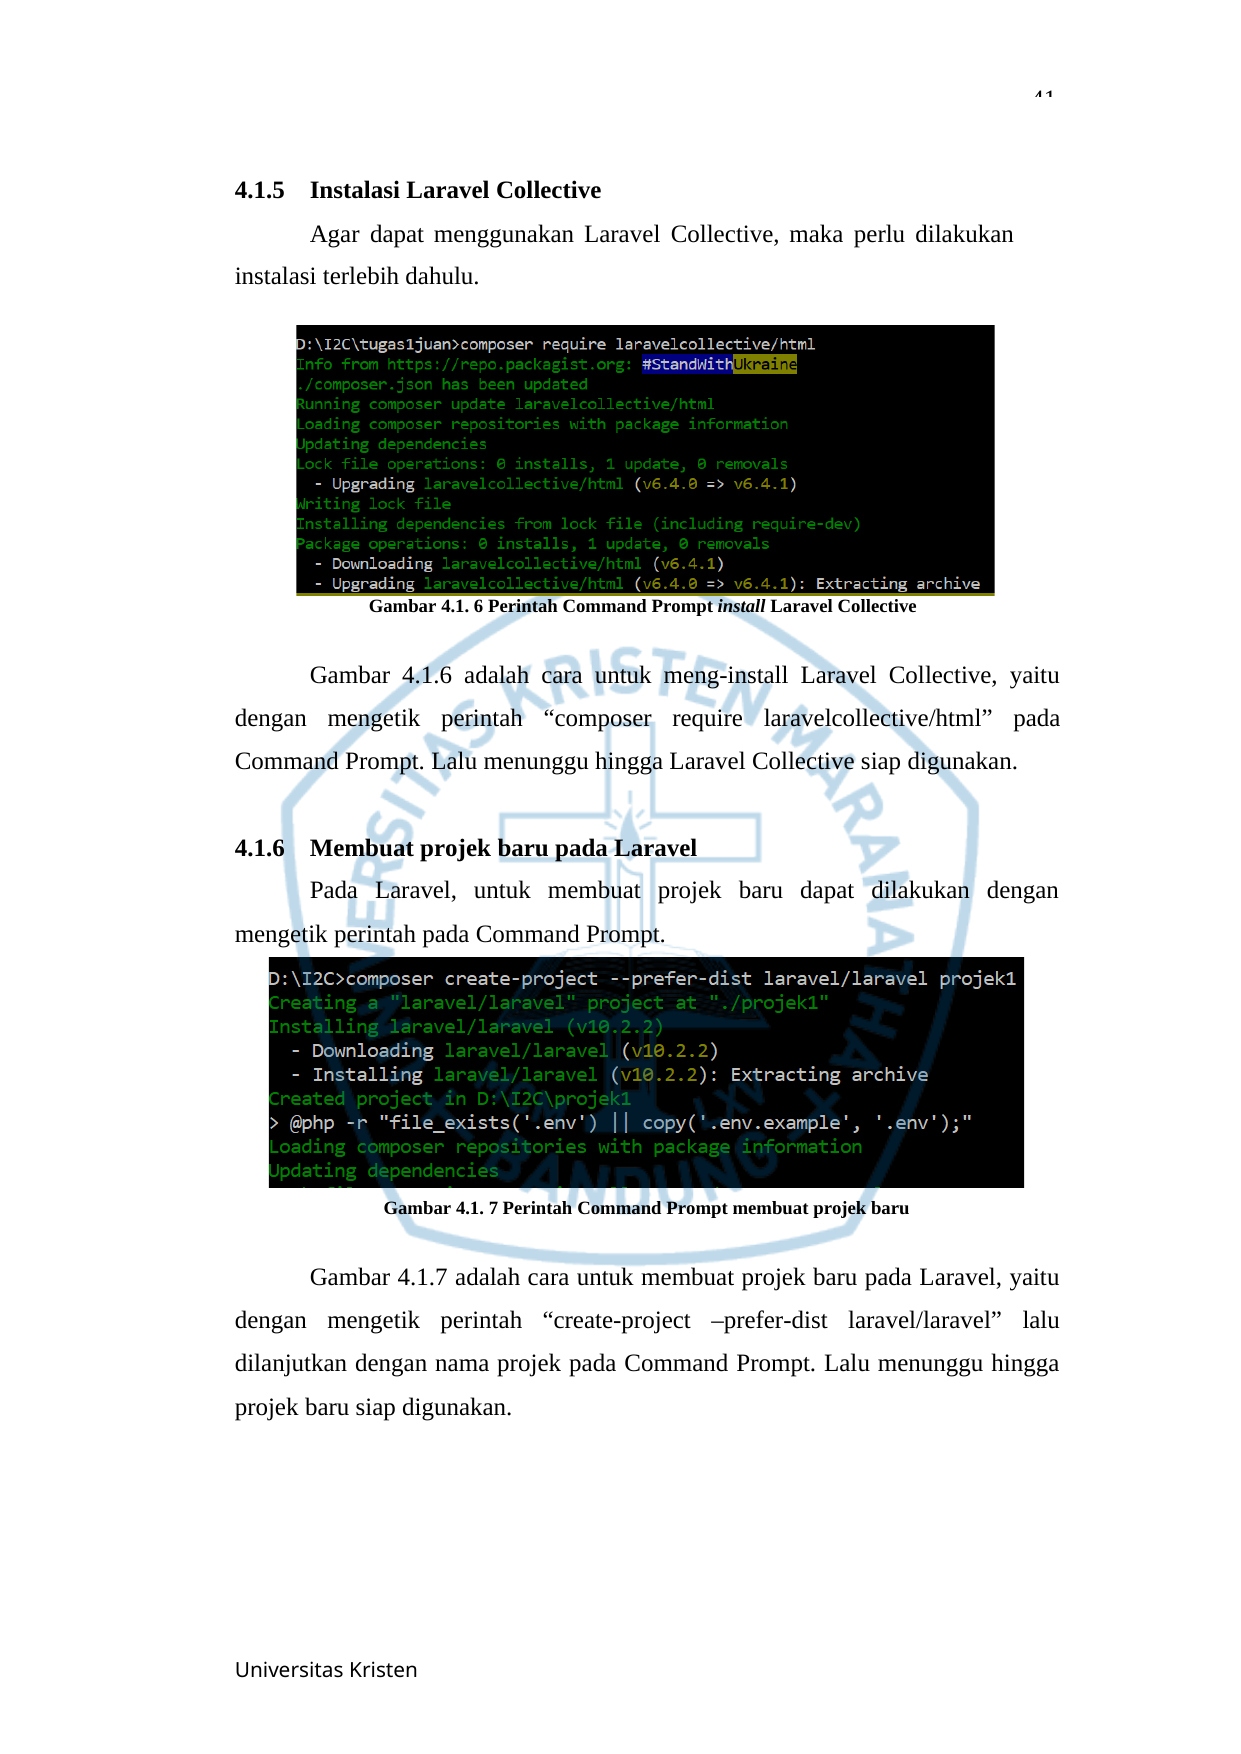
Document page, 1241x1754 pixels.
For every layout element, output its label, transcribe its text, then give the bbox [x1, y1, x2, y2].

text Gambar 4.1. 7 Perintah Command Prompt membuat projek baru [333, 1197, 959, 1219]
text Agar dapat menggunakan Laravel Collective, maka perlu dilakukan instalasi terlebih dahulu. [234, 219, 1088, 290]
subtitle Instalasi Laravel Collective [234, 175, 1088, 204]
text Pada Laravel, untuk membuat projek baru dapat dilakukan dengan mengetik perintah pada Command Prompt. [234, 876, 1059, 948]
subtitle Membuat projek baru pada Laravel [234, 833, 1088, 861]
picture [10, 34, 1241, 1754]
text Gambar 4.1.6 adalah cara untuk meng-install Laravel Collective, yaitu dengan mengetik perintah “composer require laravelcollective/html” pada Command Prompt. Lalu menunggu hingga Laravel Collective siap digunakan. [234, 660, 1060, 775]
text Gambar 4.1.7 adalah cara untuk membuat projek baru pada Laravel, yaitu dengan mengetik perintah “create-project –prefer-dist laravel/laravel” lalu dilanjutkan dengan nama projek pada Command Prompt. Lalu menunggu hingga projek baru siap digunakan. [234, 1262, 1060, 1420]
text Gambar 4.1. 6 Perintah Command Prompt install Laravel Collective [326, 596, 959, 617]
